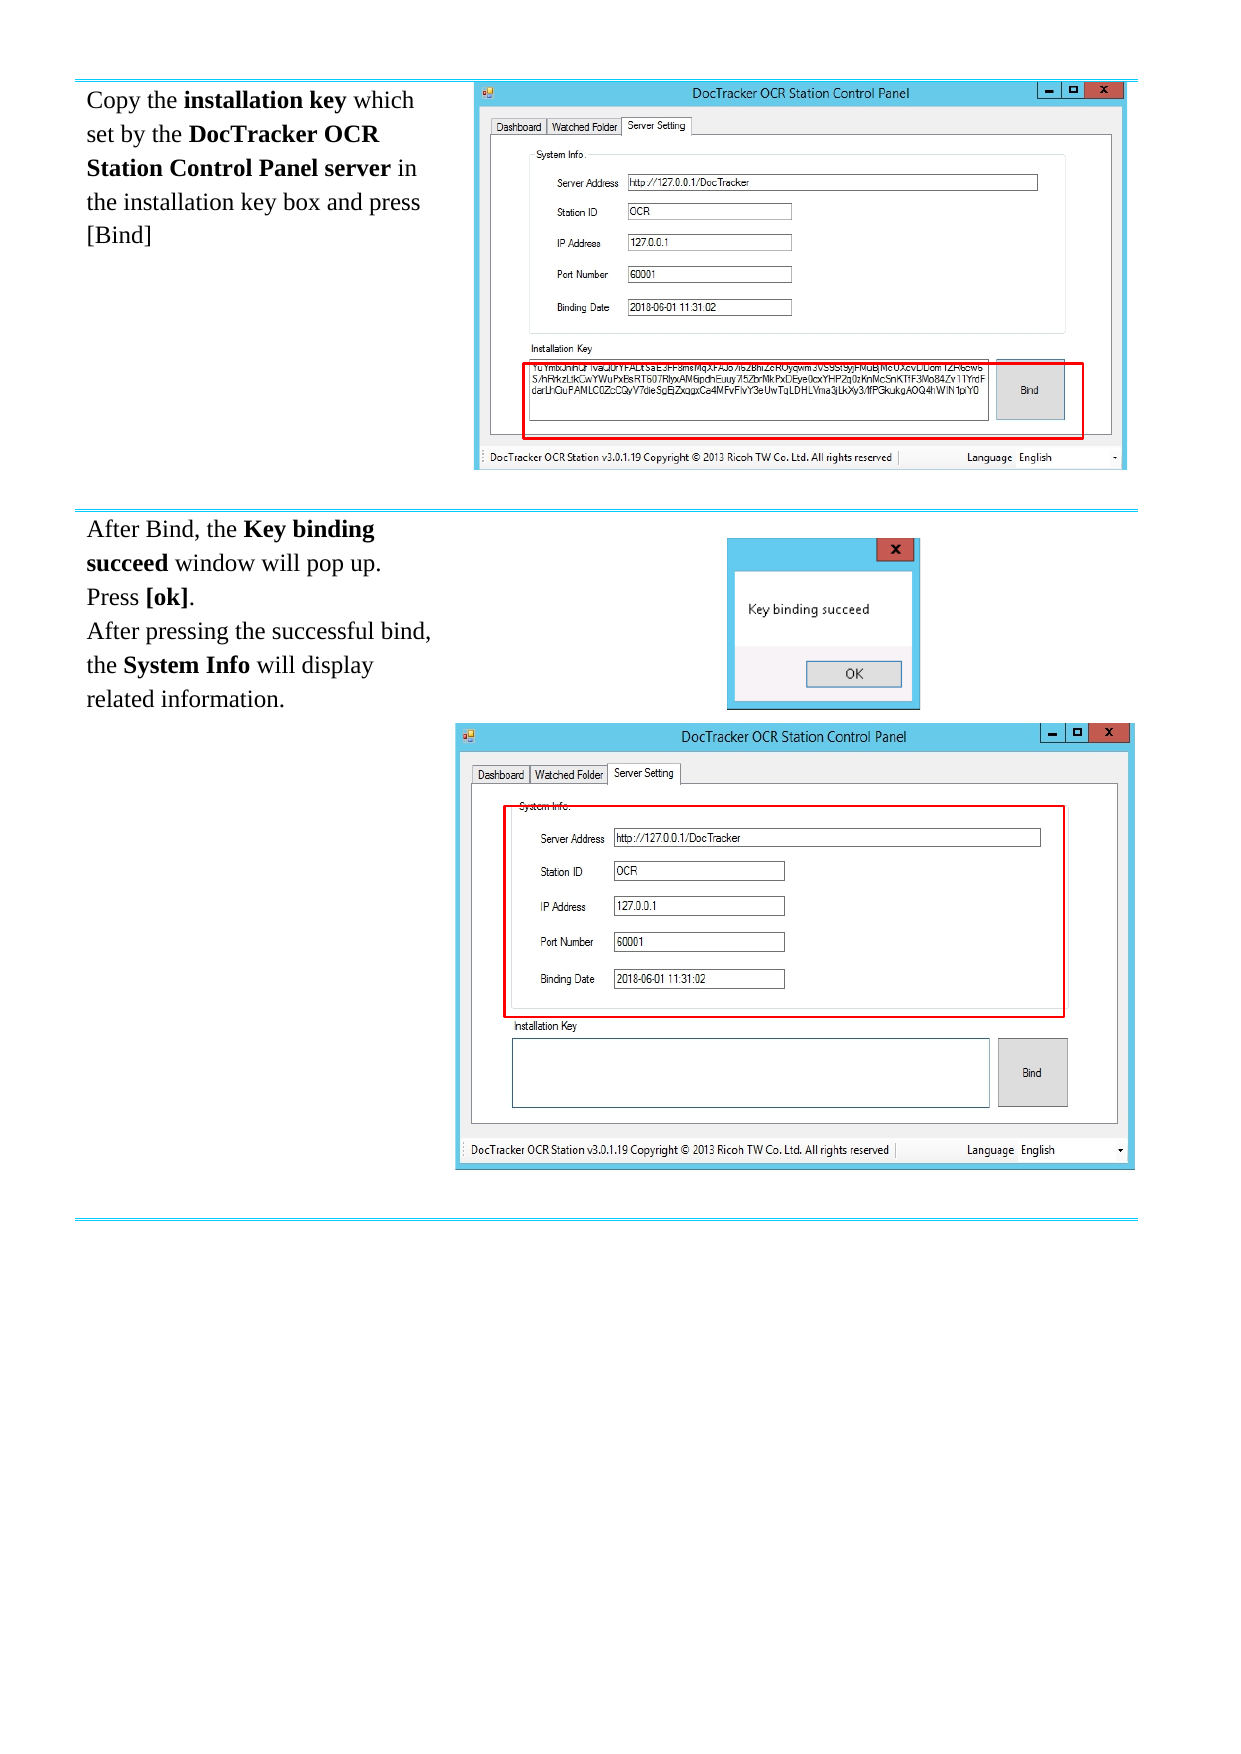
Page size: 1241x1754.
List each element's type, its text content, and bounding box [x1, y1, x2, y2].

table_cell [444, 82, 1138, 508]
picture [727, 538, 921, 710]
table_cell Copy the installation key which set by the DocTracker OCR Station Control Panel server in the installation key box and press [Bind] [75, 82, 444, 508]
table_cell After Bind, the Key binding succeed window will pop up. Press [ok]. After pressing the successful bind, the System Info will display related information. [75, 512, 444, 1218]
picture [473, 83, 1128, 470]
table_cell [444, 512, 1138, 1218]
picture [1042, 723, 1064, 741]
picture [455, 723, 1135, 1170]
picture [1039, 83, 1060, 97]
